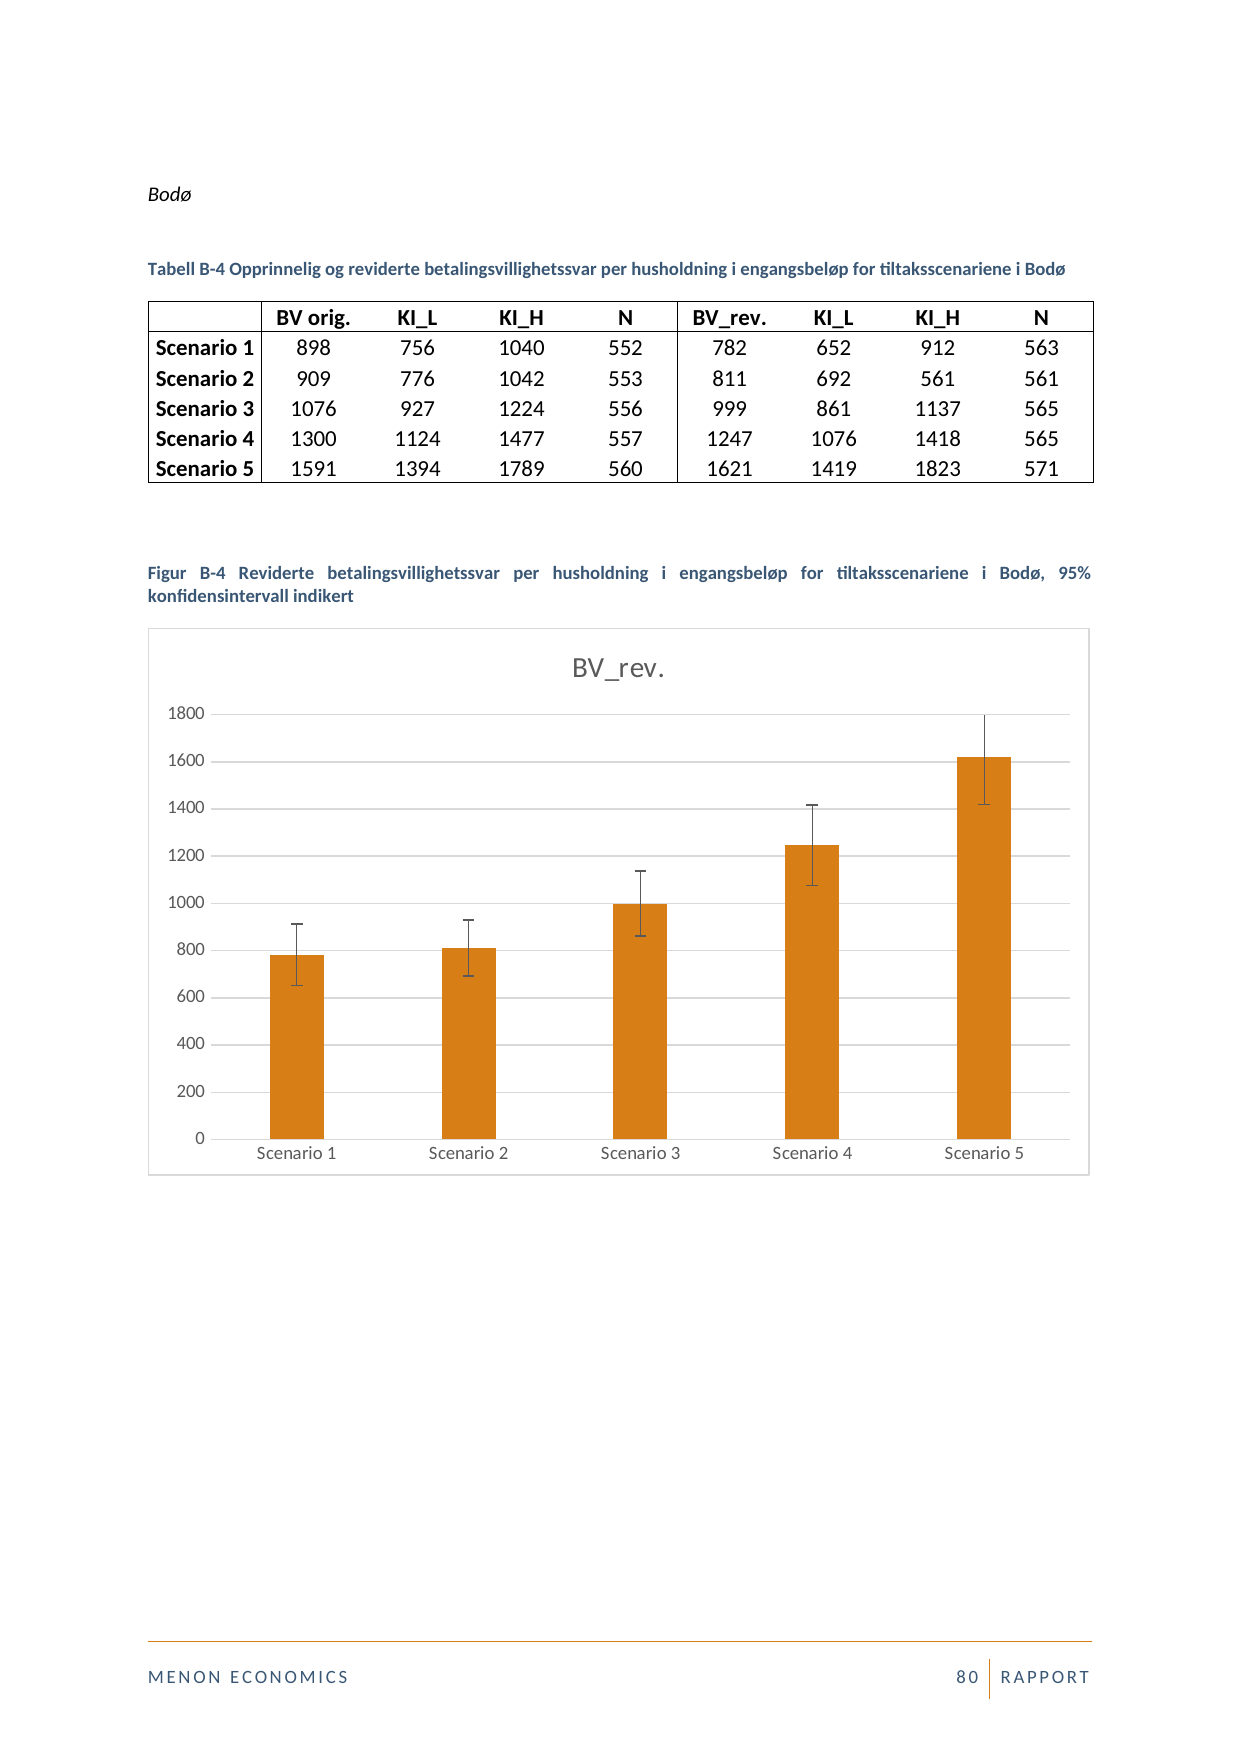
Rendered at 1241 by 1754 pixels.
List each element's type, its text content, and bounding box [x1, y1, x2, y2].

table_cell 912 [886, 332, 989, 361]
table_cell 1789 [469, 452, 573, 482]
table_cell 776 [365, 361, 469, 392]
table_cell 782 [678, 332, 781, 361]
table_cell 1124 [365, 422, 469, 452]
table_cell 552 [573, 332, 677, 361]
table_cell 1591 [262, 452, 365, 482]
table_cell 811 [678, 361, 781, 392]
table_cell 861 [781, 392, 886, 422]
text Figur B-4 Reviderte betalingsvillighetssvar per husholdning i engangsbeløp for tiltaksscenariene i Bodø, 95% konfidensintervall indikert [148, 561, 1092, 607]
table_header BV orig. [262, 302, 365, 331]
table_cell 1394 [365, 452, 469, 482]
table_cell 561 [990, 361, 1093, 392]
table_cell 1621 [678, 452, 781, 482]
table_header KI_L [781, 302, 886, 331]
table_cell Scenario 4 [149, 422, 261, 452]
table_cell 561 [886, 361, 989, 392]
table_cell 927 [365, 392, 469, 422]
table_cell Scenario 3 [149, 392, 261, 422]
table_header BV_rev. [678, 302, 781, 331]
table_cell Scenario 1 [149, 332, 261, 361]
table_header N [990, 302, 1093, 331]
table_header KI_H [886, 302, 989, 331]
table_cell 909 [262, 361, 365, 392]
table_cell 1823 [886, 452, 989, 482]
table_cell 1137 [886, 392, 989, 422]
table_cell 1042 [469, 361, 573, 392]
table_cell 692 [781, 361, 886, 392]
table_cell 1300 [262, 422, 365, 452]
table_header KI_L [365, 302, 469, 331]
table_header N [573, 302, 677, 331]
table_cell 1224 [469, 392, 573, 422]
table_header [149, 302, 261, 331]
table_cell 560 [573, 452, 677, 482]
table_cell 563 [990, 332, 1093, 361]
table_cell 556 [573, 392, 677, 422]
table_cell 1076 [262, 392, 365, 422]
table_cell 557 [573, 422, 677, 452]
table_cell 1418 [886, 422, 989, 452]
table_cell 553 [573, 361, 677, 392]
subtitle Bodø [148, 181, 1092, 206]
table_cell 565 [990, 422, 1093, 452]
text Tabell B-4 Opprinnelig og reviderte betalingsvillighetssvar per husholdning i engangsbeløp for tiltaksscenariene i Bodø [148, 257, 1092, 280]
table_header KI_H [469, 302, 573, 331]
table_cell 1477 [469, 422, 573, 452]
table_cell 1076 [781, 422, 886, 452]
table_cell 565 [990, 392, 1093, 422]
table_cell 1247 [678, 422, 781, 452]
table_cell 1040 [469, 332, 573, 361]
table_cell Scenario 2 [149, 361, 261, 392]
table_cell 1419 [781, 452, 886, 482]
table_cell Scenario 5 [149, 452, 261, 482]
table_cell 652 [781, 332, 886, 361]
table_cell 898 [262, 332, 365, 361]
table_cell 999 [678, 392, 781, 422]
table_cell 571 [990, 452, 1093, 482]
table_cell 756 [365, 332, 469, 361]
